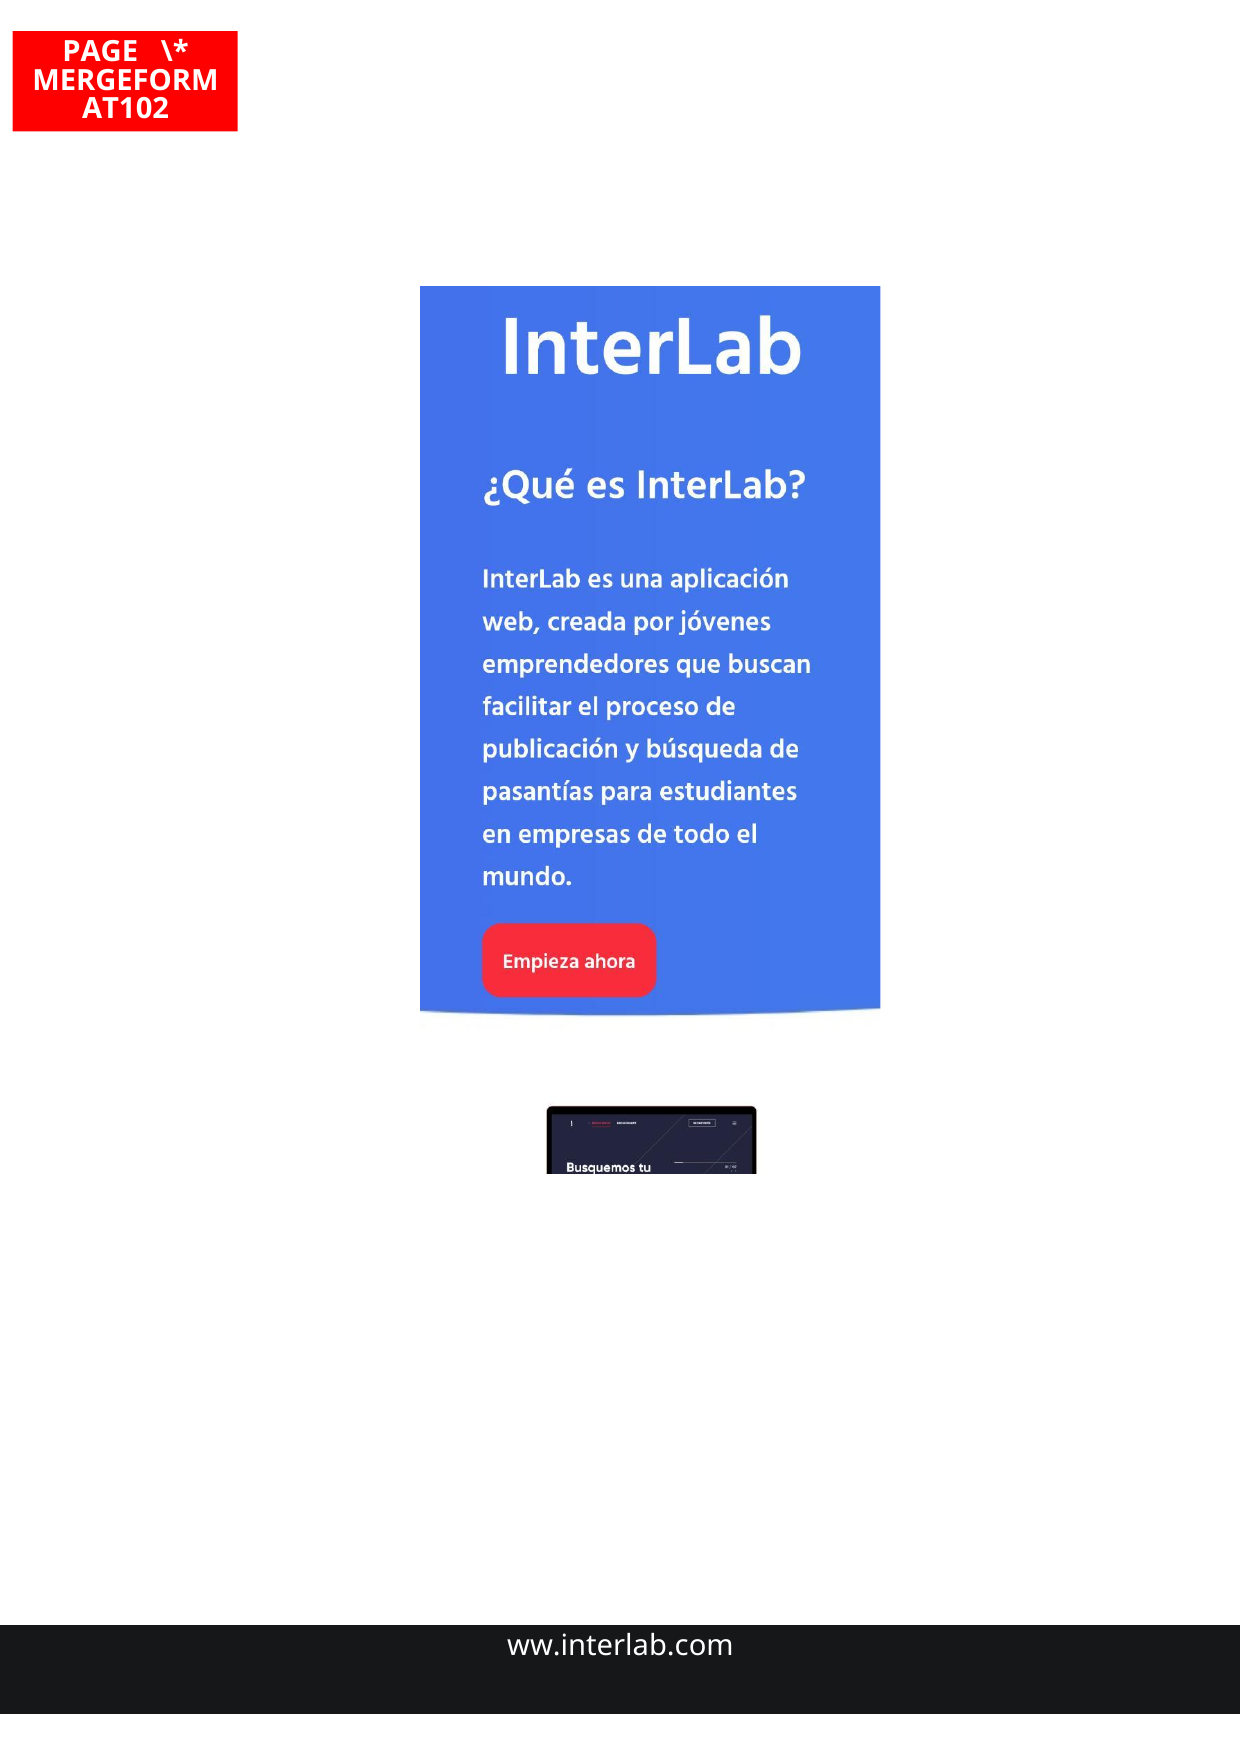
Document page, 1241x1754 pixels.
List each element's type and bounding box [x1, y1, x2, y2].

picture [420, 286, 881, 1174]
